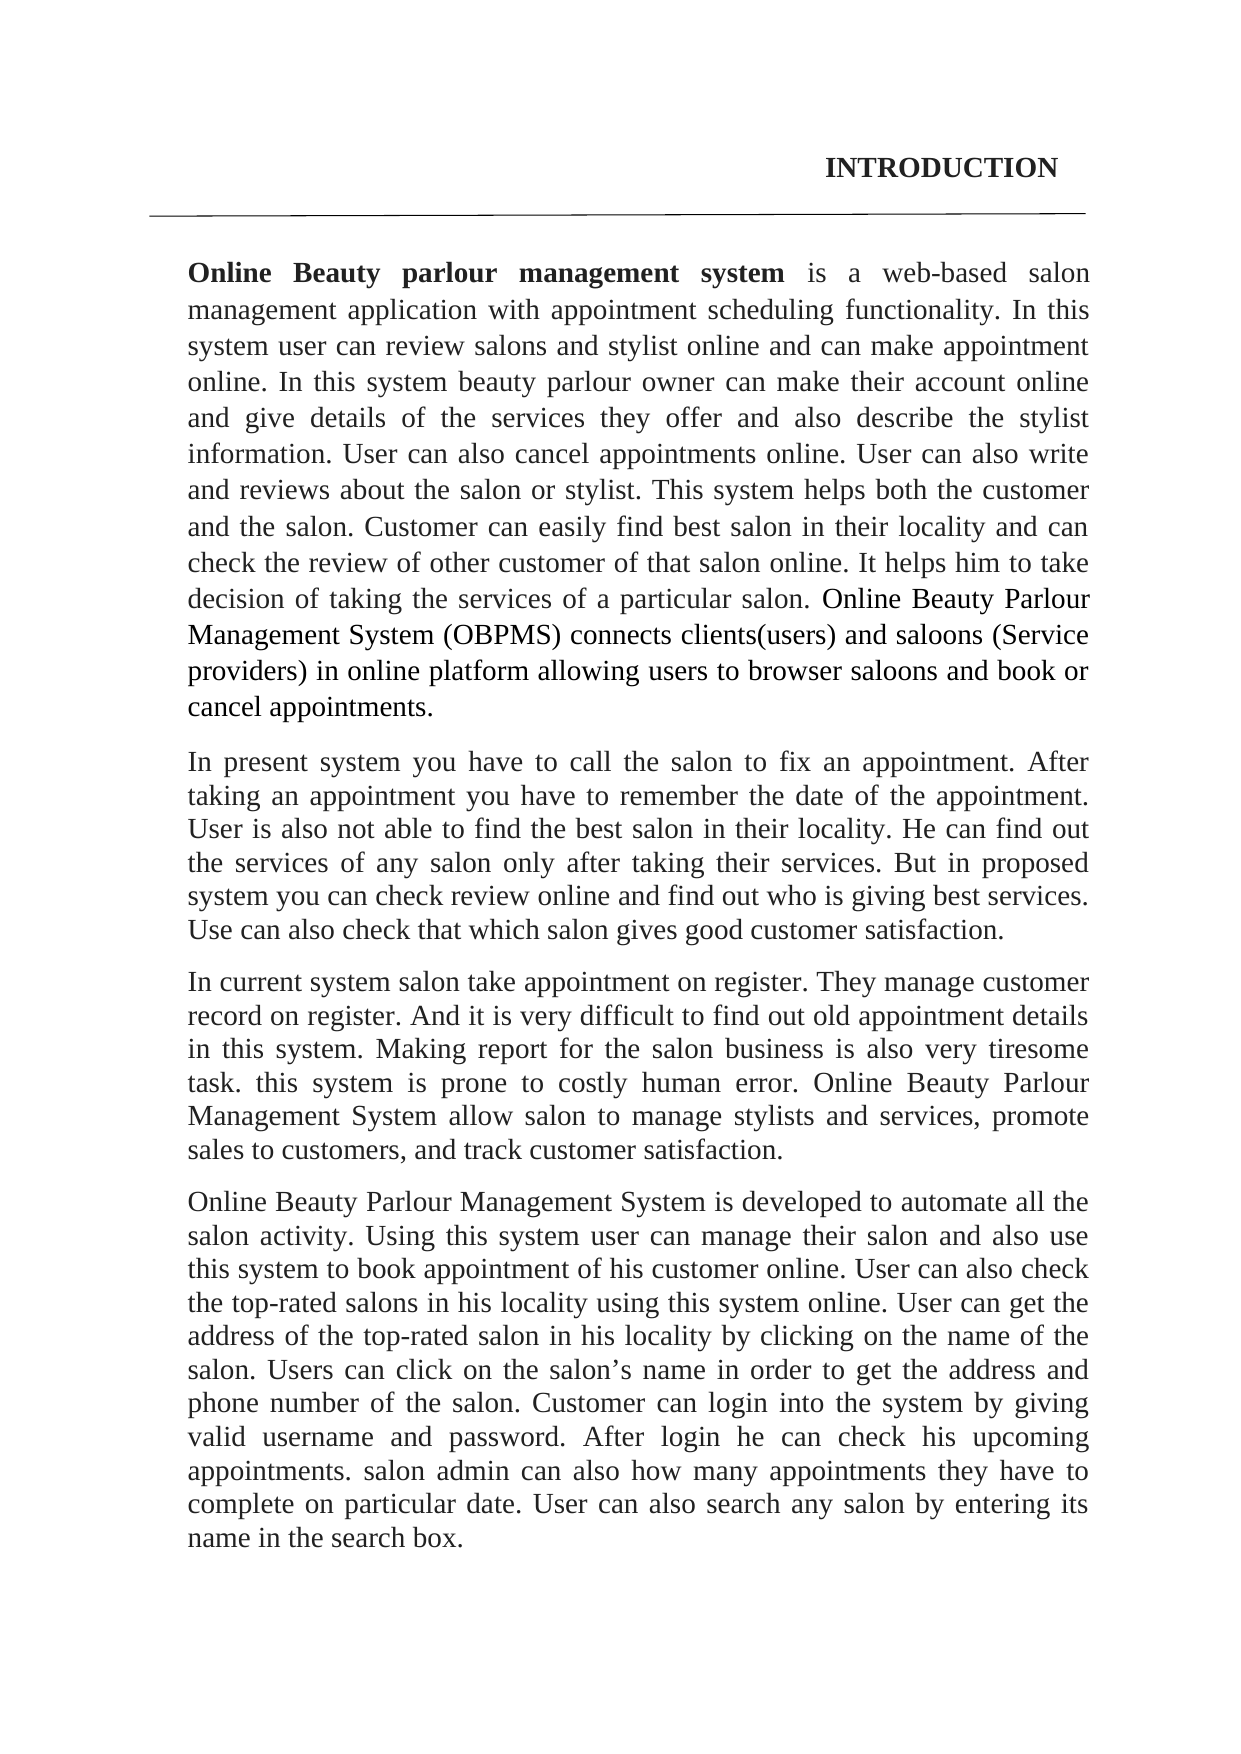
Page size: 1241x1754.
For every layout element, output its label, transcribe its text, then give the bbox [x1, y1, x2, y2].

text Online Beauty Parlour Management System is developed to automate all the salon activity. Using this system user can manage their salon and also use this system to book appointment of his customer online. User can also check the top-rated salons in his locality using this system online. User can get the address of the top-rated salon in his locality by clicking on the name of the salon. Users can click on the salon’s name in order to get the address and phone number of the salon. Customer can login into the system by giving valid username and password. After login he can check his upcoming appointments. salon admin can also how many appointments they have to complete on particular date. User can also search any salon by entering its name in the search box. [187, 1184, 1090, 1553]
text In present system you have to call the salon to fix an appointment. After taking an appointment you have to remember the date of the appointment. User is also not able to find the best salon in their locality. He can find out the services of any salon only after taking their services. But in proposed system you can check review online and find out who is giving best services. Use can also check that which salon gives good customer satisfaction. [187, 744, 1090, 946]
text INTRODUCTION [825, 150, 1090, 183]
text Online Beauty parlour management system is a web-based salon management application with appointment scheduling functionality. In this system user can review salons and stylist online and can make appointment online. In this system beauty parlour owner can make their account online and give details of the services they offer and also describe the stylist information. User can also cancel appointments online. User can also write and reviews about the salon or stylist. This system helps both the customer and the salon. Customer can easily find best salon in their locality and can check the review of other customer of that salon online. It helps him to take decision of taking the services of a particular salon. Online Beauty Parlour Management System (OBPMS) connects clients(users) and saloons (Service providers) in online platform allowing users to browser saloons and book or cancel appointments. [187, 256, 1090, 723]
text In current system salon take appointment on register. They manage customer record on register. And it is very difficult to find out old appointment details in this system. Making report for the salon business is also very tiresome task. this system is prone to costly human error. Online Beauty Parlour Management System allow salon to manage stylists and services, promote sales to customers, and track customer satisfaction. [187, 964, 1090, 1166]
